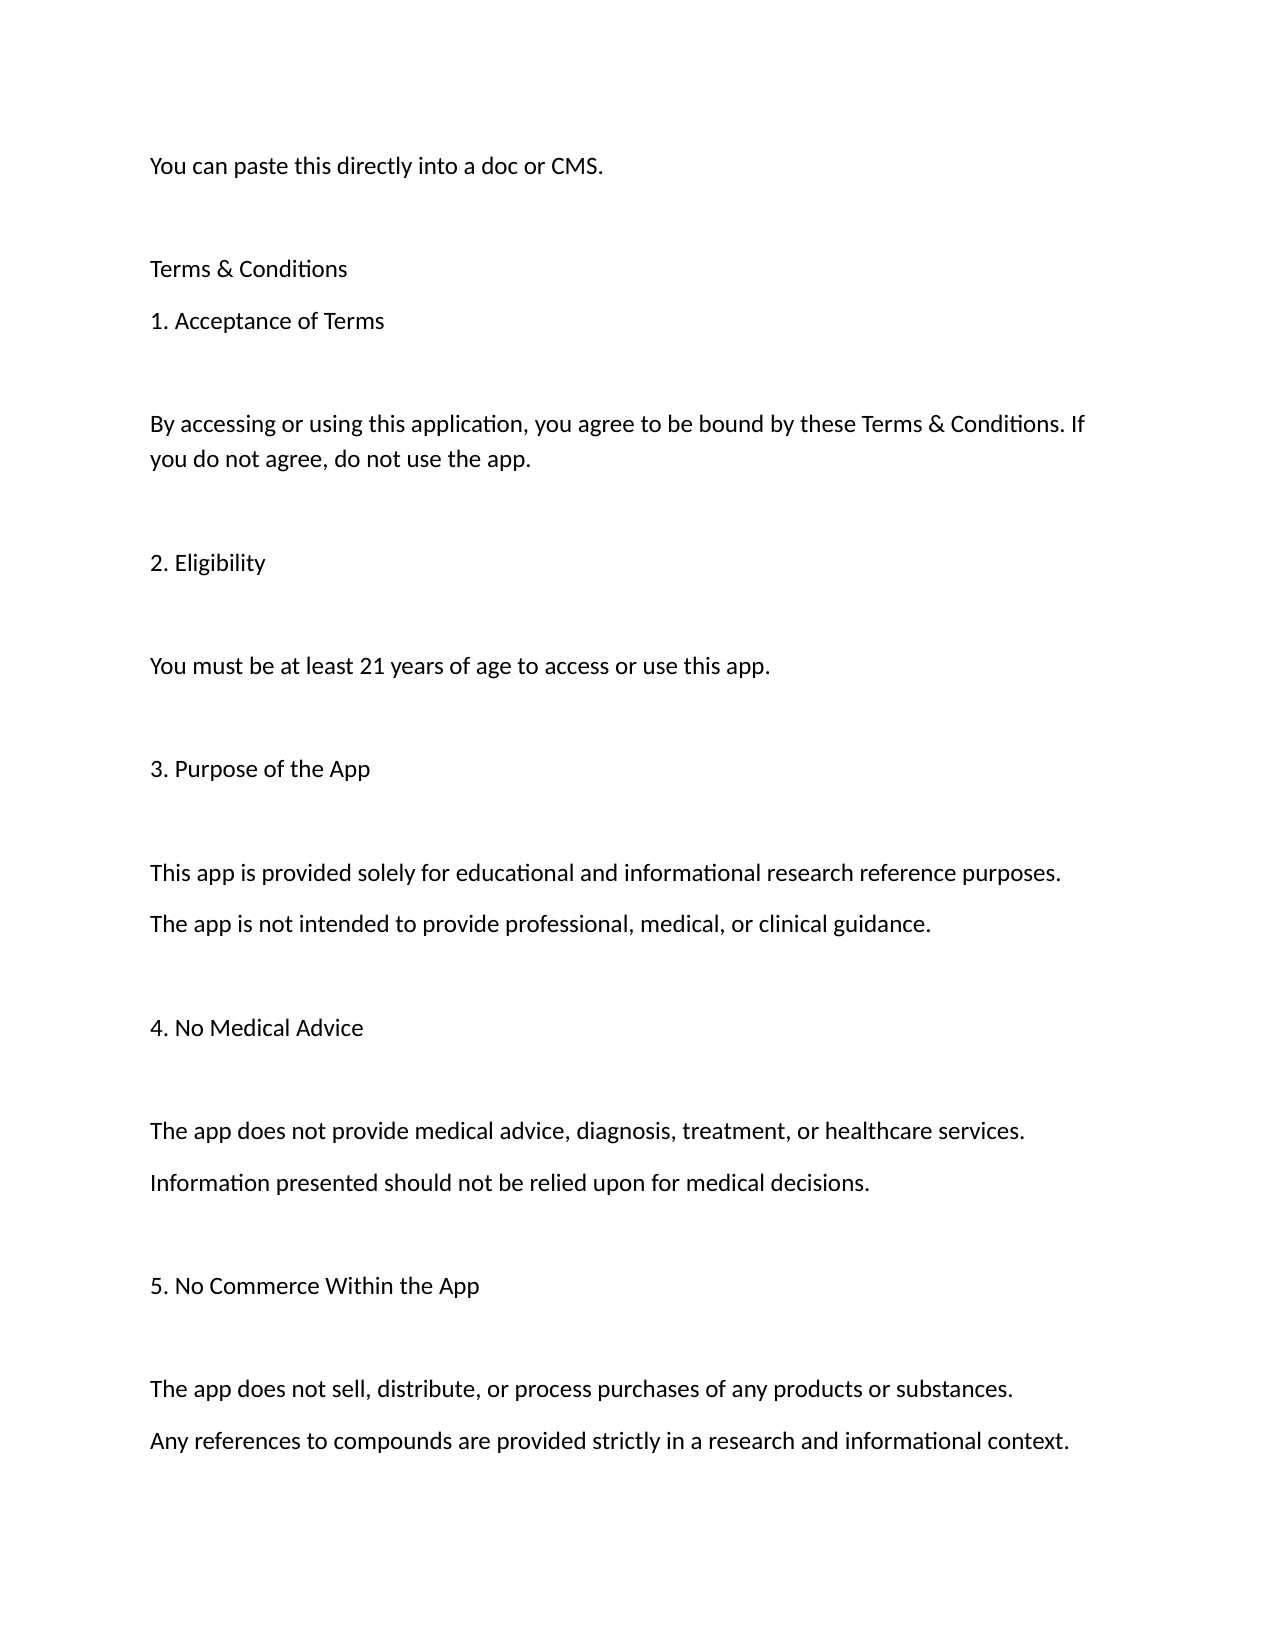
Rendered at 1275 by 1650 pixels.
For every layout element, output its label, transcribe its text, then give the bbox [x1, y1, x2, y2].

text You must be at least 21 years of age to access or use this app. [150, 650, 1125, 681]
text Information presented should not be relied upon for medical decisions. [150, 1167, 1125, 1197]
text The app is not intended to provide professional, medical, or clinical guidance. [150, 908, 1125, 939]
text By accessing or using this application, you agree to be bound by these Terms & Conditions. If you do not agree, do not use the app. [150, 408, 1125, 474]
text You can paste this directly into a doc or CMS. [150, 150, 1125, 181]
text 2. Eligibility [150, 547, 1125, 577]
text 4. No Medical Advice [150, 1012, 1125, 1042]
text This app is provided solely for educational and informational research reference purposes. [150, 857, 1125, 887]
text The app does not sell, distribute, or process purchases of any products or substances. [150, 1373, 1125, 1404]
text Any references to compounds are provided strictly in a research and informational context. [150, 1425, 1125, 1456]
text 5. No Commerce Within the App [150, 1270, 1125, 1301]
text 3. Purpose of the App [150, 753, 1125, 784]
text Terms & Conditions [150, 253, 1125, 284]
text The app does not provide medical advice, diagnosis, treatment, or healthcare services. [150, 1115, 1125, 1146]
text 1. Acceptance of Terms [150, 305, 1125, 336]
